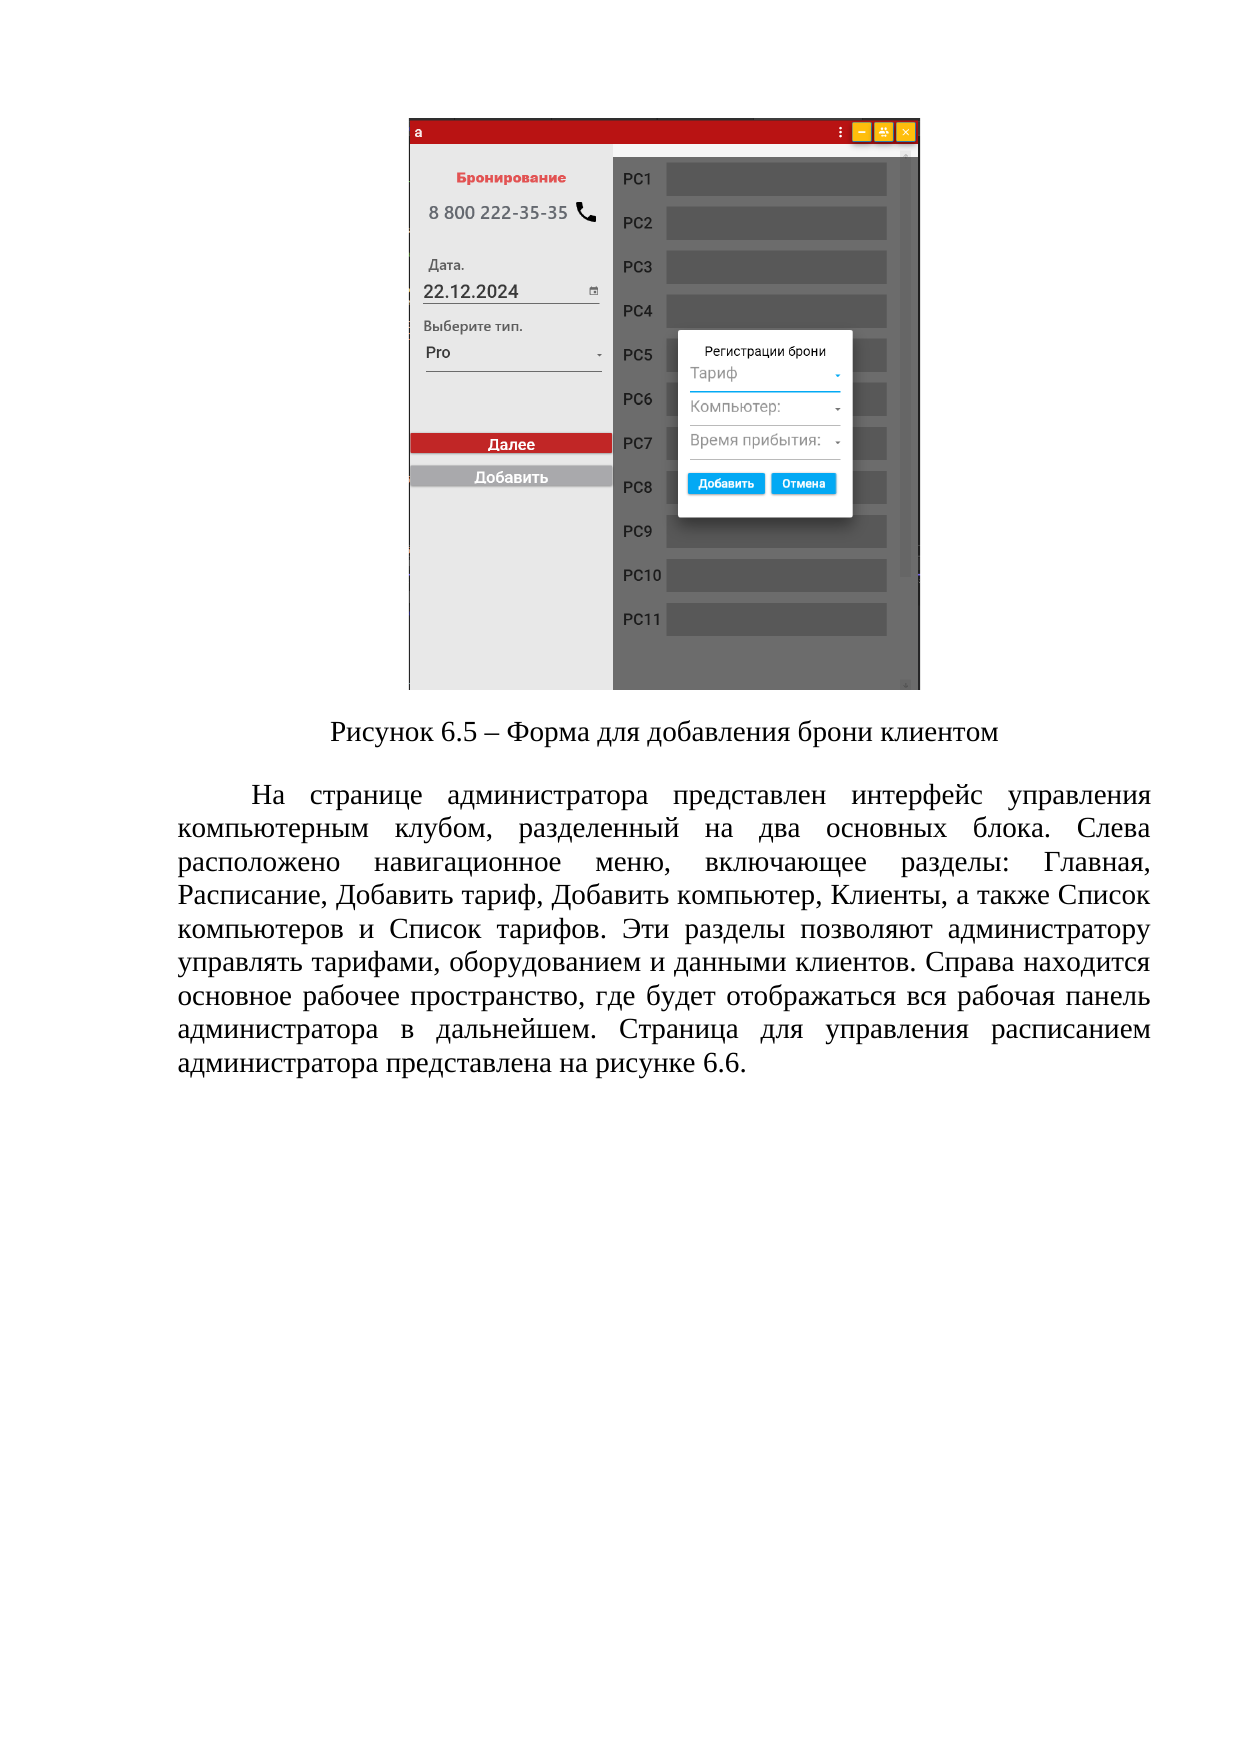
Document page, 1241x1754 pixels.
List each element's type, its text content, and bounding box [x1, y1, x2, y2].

picture [408, 118, 921, 690]
text Рисунок 6.5 – Форма для добавления брони клиентом [177, 714, 1152, 748]
text На странице администратора представлен интерфейс управления компьютерным клубом, разделенный на два основных блока. Слева расположено навигационное меню, включающее разделы: Главная, Расписание, Добавить тариф, Добавить компьютер, Клиенты, а также Список компьютеров и Список тарифов. Эти разделы позволяют администратору управлять тарифами, оборудованием и данными клиентов. Справа находится основное рабочее пространство, где будет отображаться вся рабочая панель администратора в дальнейшем. Страница для управления расписанием администратора представлена на рисунке 6.6. [177, 777, 1152, 1079]
